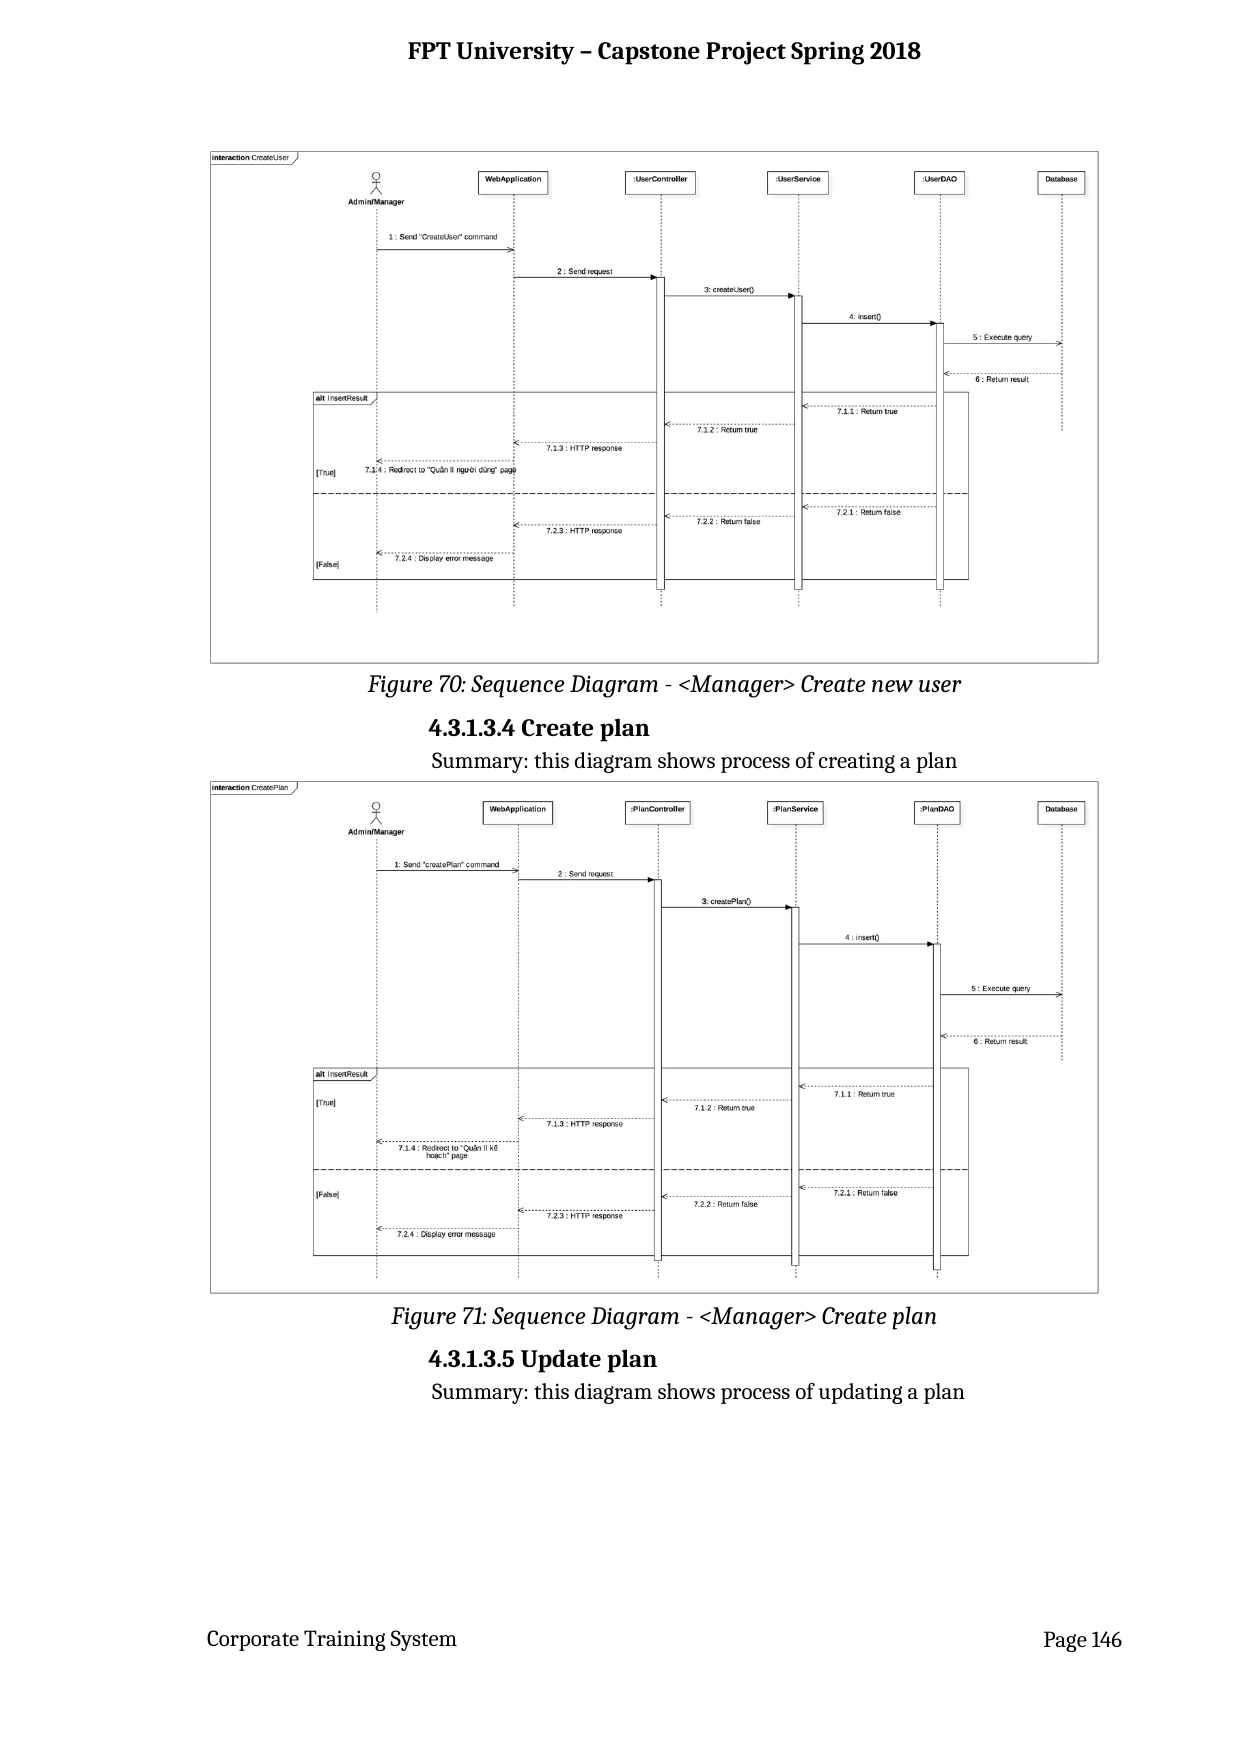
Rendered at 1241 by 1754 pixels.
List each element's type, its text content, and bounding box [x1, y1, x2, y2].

subtitle 4.3.1.3.5 Update plan [428, 1345, 1124, 1373]
text Figure 70: Sequence Diagram - <Manager> Create new user [207, 670, 1122, 699]
subtitle 4.3.1.3.4 Create plan [428, 713, 1124, 742]
text Figure 71: Sequence Diagram - <Manager> Create plan [207, 1302, 1122, 1330]
picture [206, 777, 1122, 1298]
text Summary: this diagram shows process of updating a plan [432, 1379, 1122, 1405]
text Summary: this diagram shows process of creating a plan [432, 748, 1122, 774]
picture [206, 147, 1122, 667]
